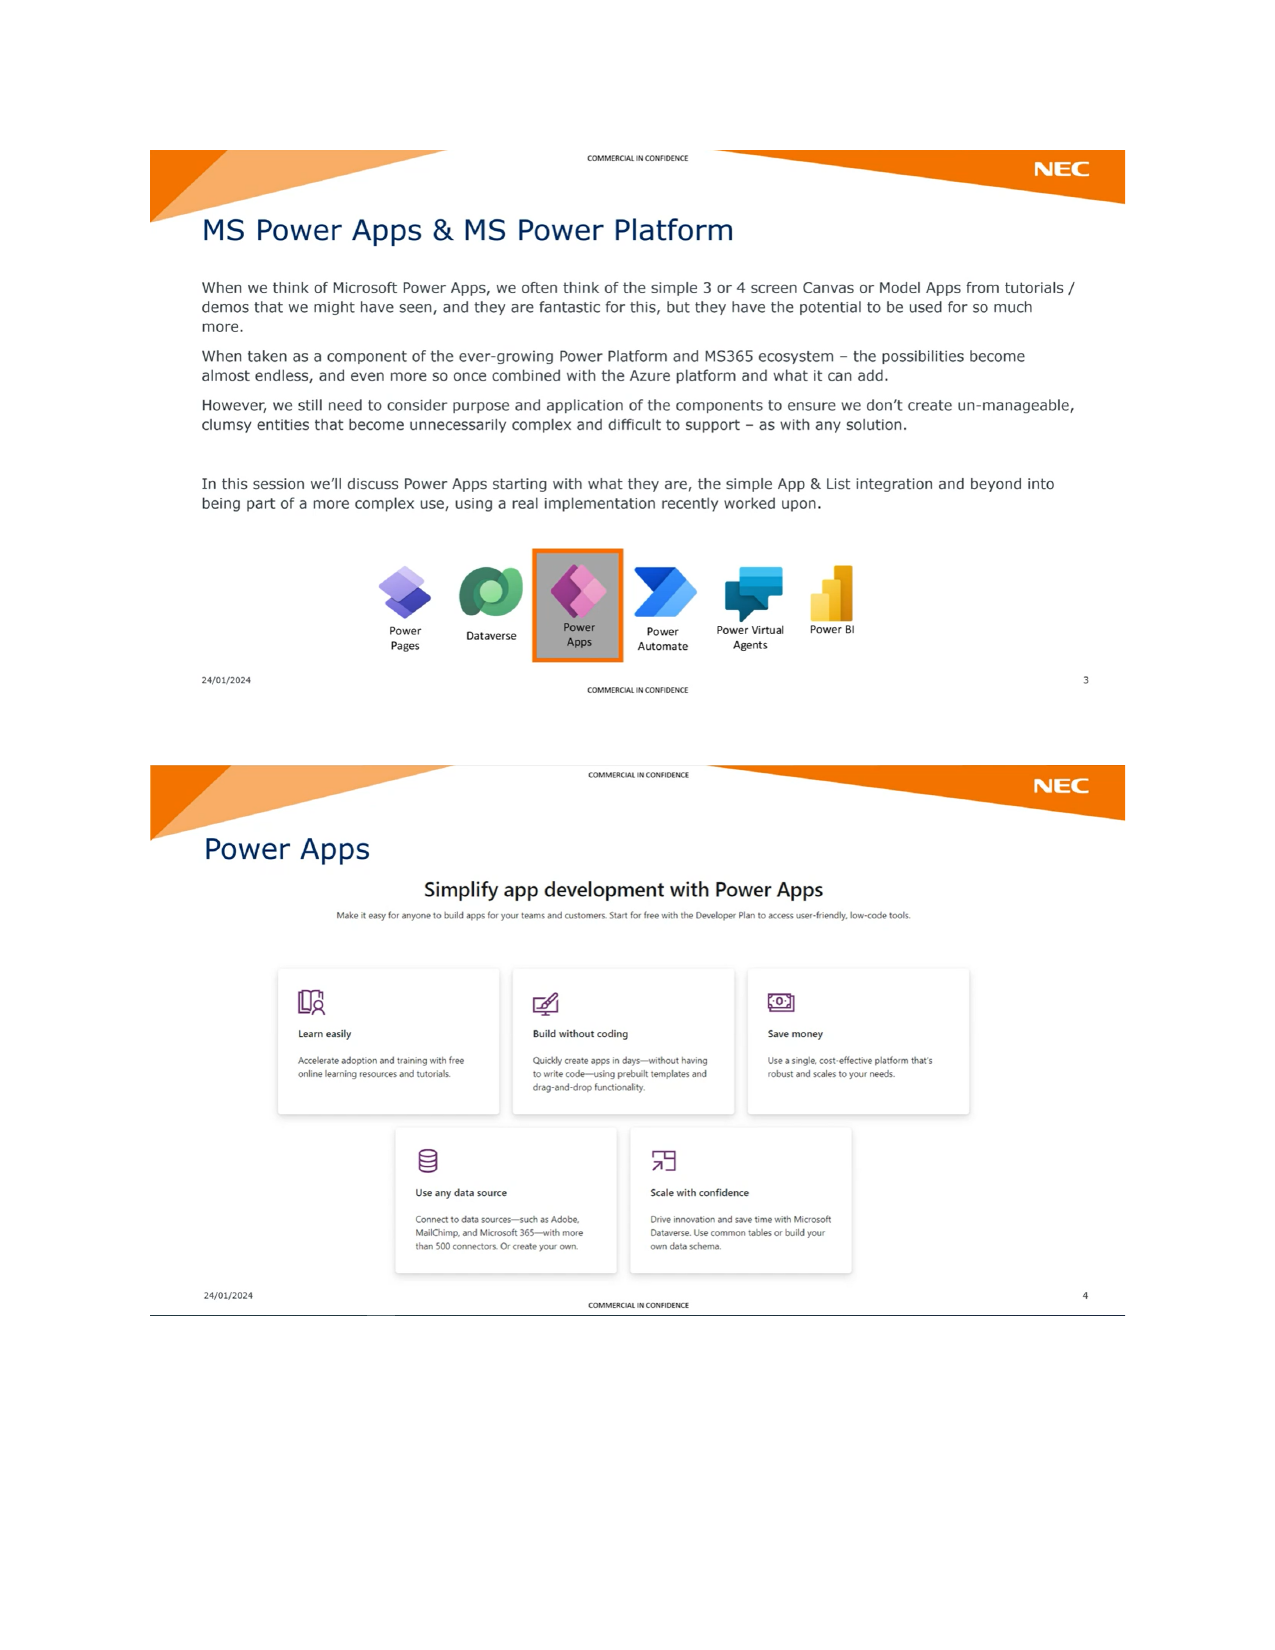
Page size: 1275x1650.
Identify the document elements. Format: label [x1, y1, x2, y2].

picture [150, 150, 1125, 699]
picture [150, 764, 1125, 1316]
